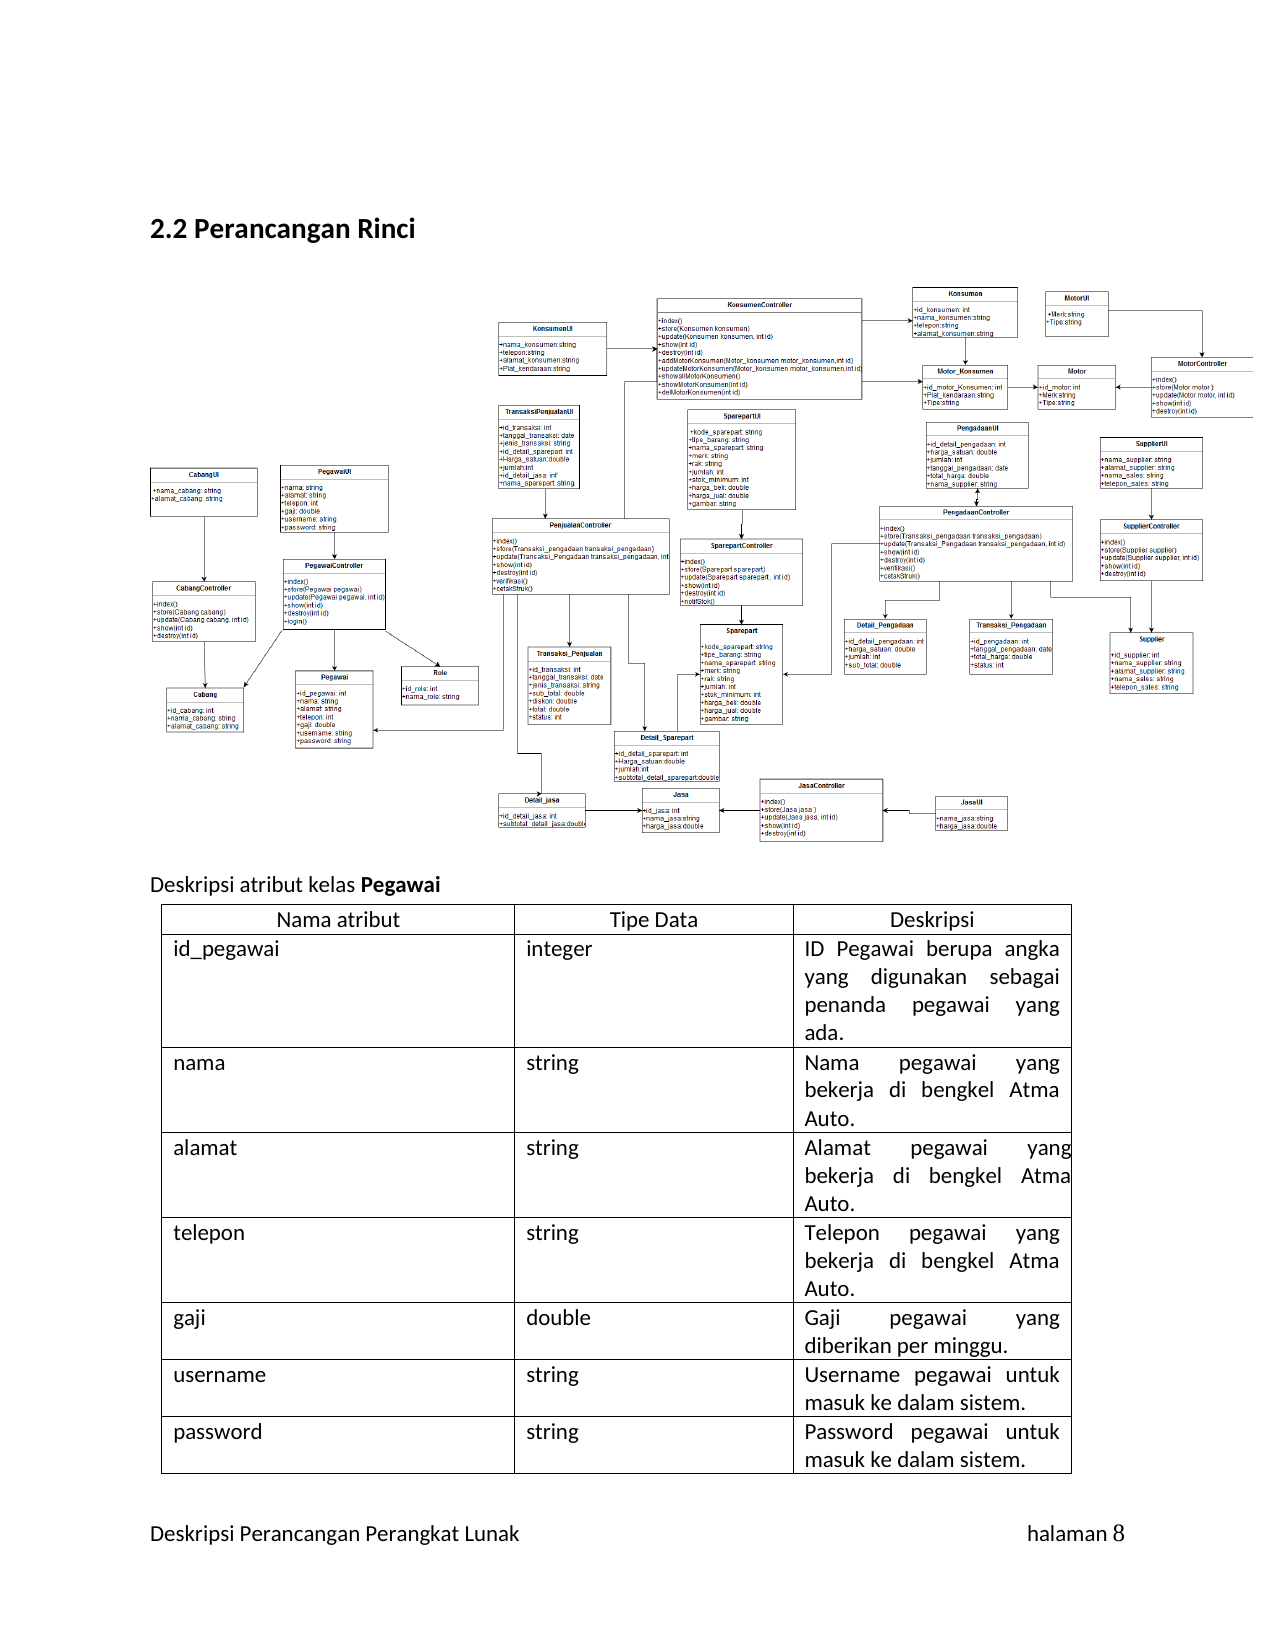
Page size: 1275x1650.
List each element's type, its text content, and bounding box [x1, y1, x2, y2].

table_cell password [162, 1417, 514, 1473]
table_cell gaji [162, 1303, 514, 1359]
table_cell ID Pegawai berupa angka yang digunakan sebagai penanda pegawai yang ada. [794, 935, 1071, 1047]
subtitle 2.2 Perancangan Rinci [150, 211, 1125, 246]
table_header Nama atribut [162, 905, 514, 933]
table_cell Nama pegawai yang bekerja di bengkel Atma Auto. [794, 1048, 1071, 1132]
picture [150, 287, 1253, 842]
table_cell string [515, 1048, 793, 1132]
table_cell id_pegawai [162, 935, 514, 1047]
table_cell string [515, 1218, 793, 1302]
table_cell Password pegawai untuk masuk ke dalam sistem. [794, 1417, 1071, 1473]
table_cell username [162, 1360, 514, 1416]
table_cell Username pegawai untuk masuk ke dalam sistem. [794, 1360, 1071, 1416]
table_cell double [515, 1303, 793, 1359]
table_cell alamat [162, 1133, 514, 1217]
table_cell Alamat pegawai yang bekerja di bengkel Atma Auto. [794, 1133, 1071, 1217]
table_cell string [515, 1133, 793, 1217]
table_cell Telepon pegawai yang bekerja di bengkel Atma Auto. [794, 1218, 1071, 1302]
table_header Deskripsi [794, 905, 1071, 933]
table_header Tipe Data [515, 905, 793, 933]
table_cell integer [515, 935, 793, 1047]
text Deskripsi atribut kelas Pegawai [150, 870, 1125, 898]
table_cell telepon [162, 1218, 514, 1302]
table_cell nama [162, 1048, 514, 1132]
table_cell Gaji pegawai yang diberikan per minggu. [794, 1303, 1071, 1359]
table_cell string [515, 1417, 793, 1473]
table_cell string [515, 1360, 793, 1416]
